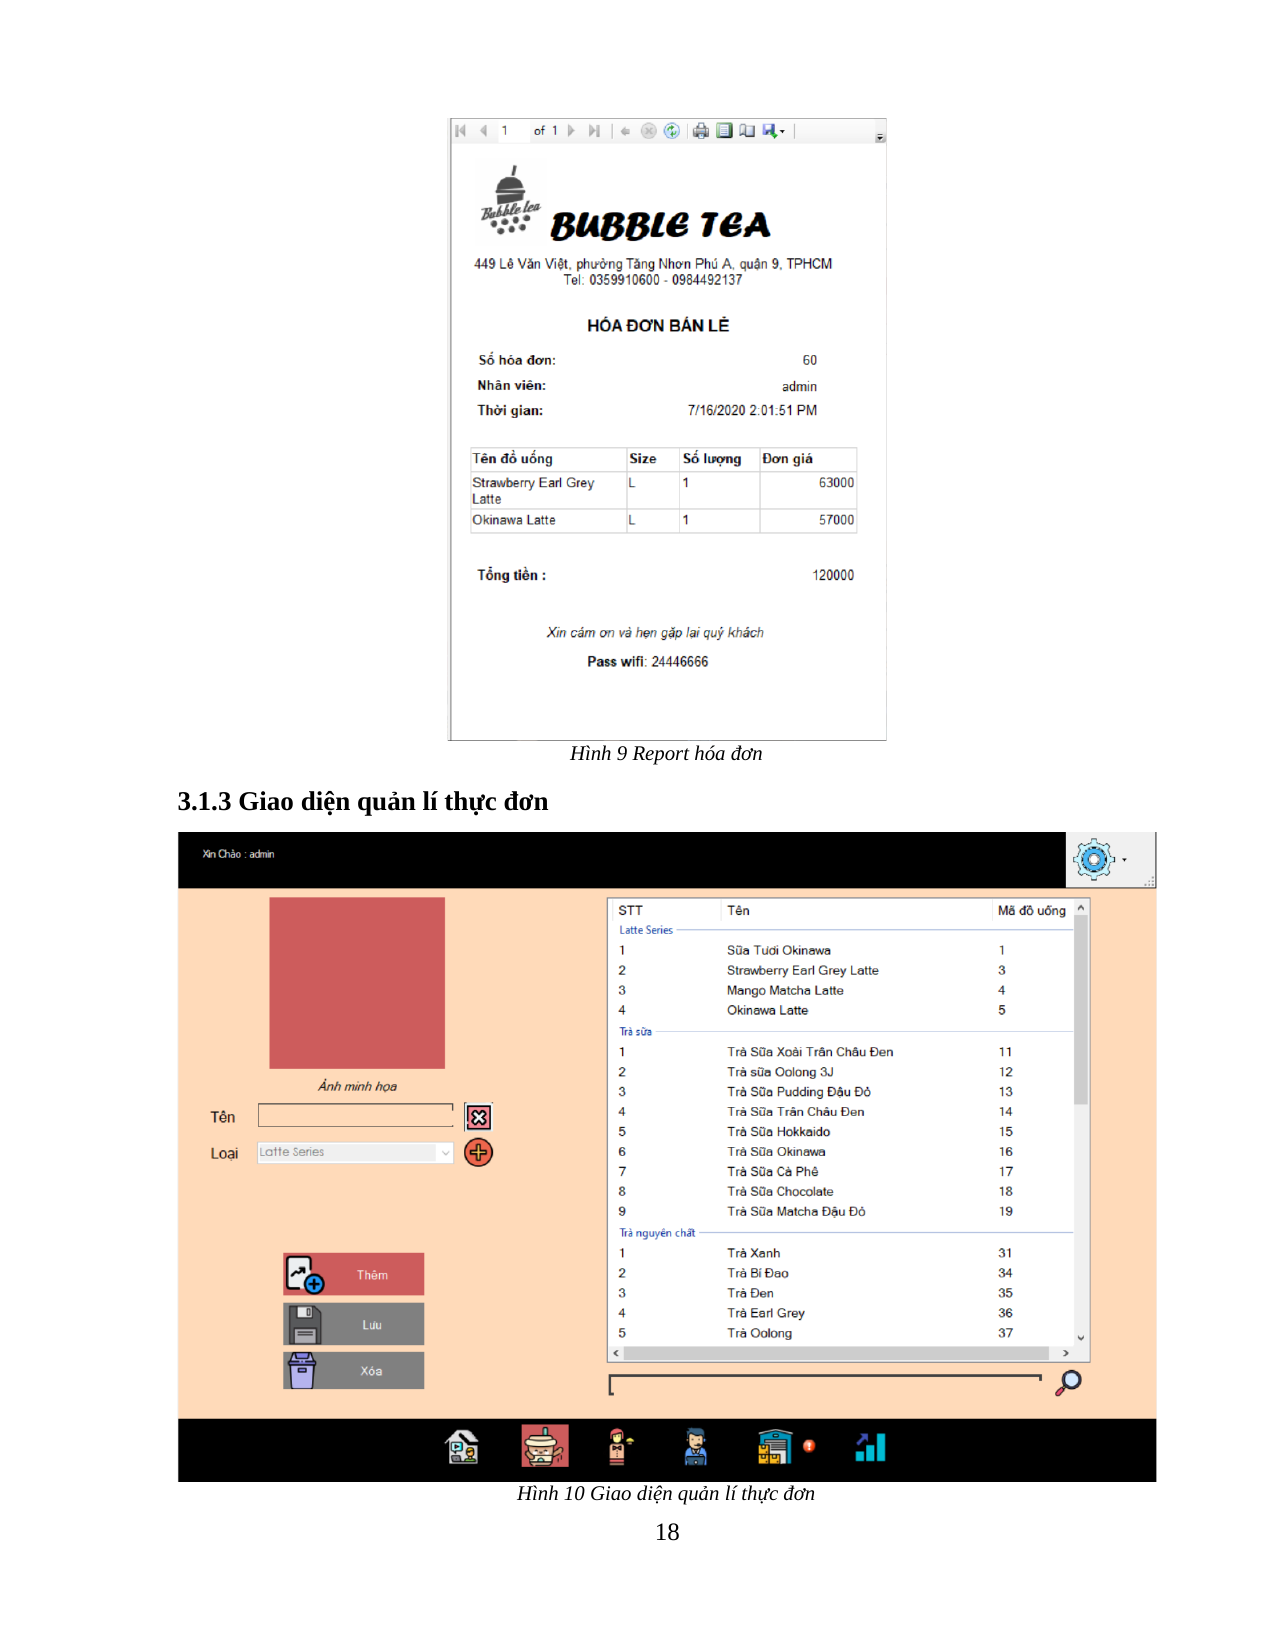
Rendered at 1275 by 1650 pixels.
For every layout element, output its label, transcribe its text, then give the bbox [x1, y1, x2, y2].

picture [177, 832, 1157, 1482]
picture [447, 118, 887, 741]
subtitle 3.1.3 Giao diện quản lí thực đơn [177, 785, 1157, 817]
